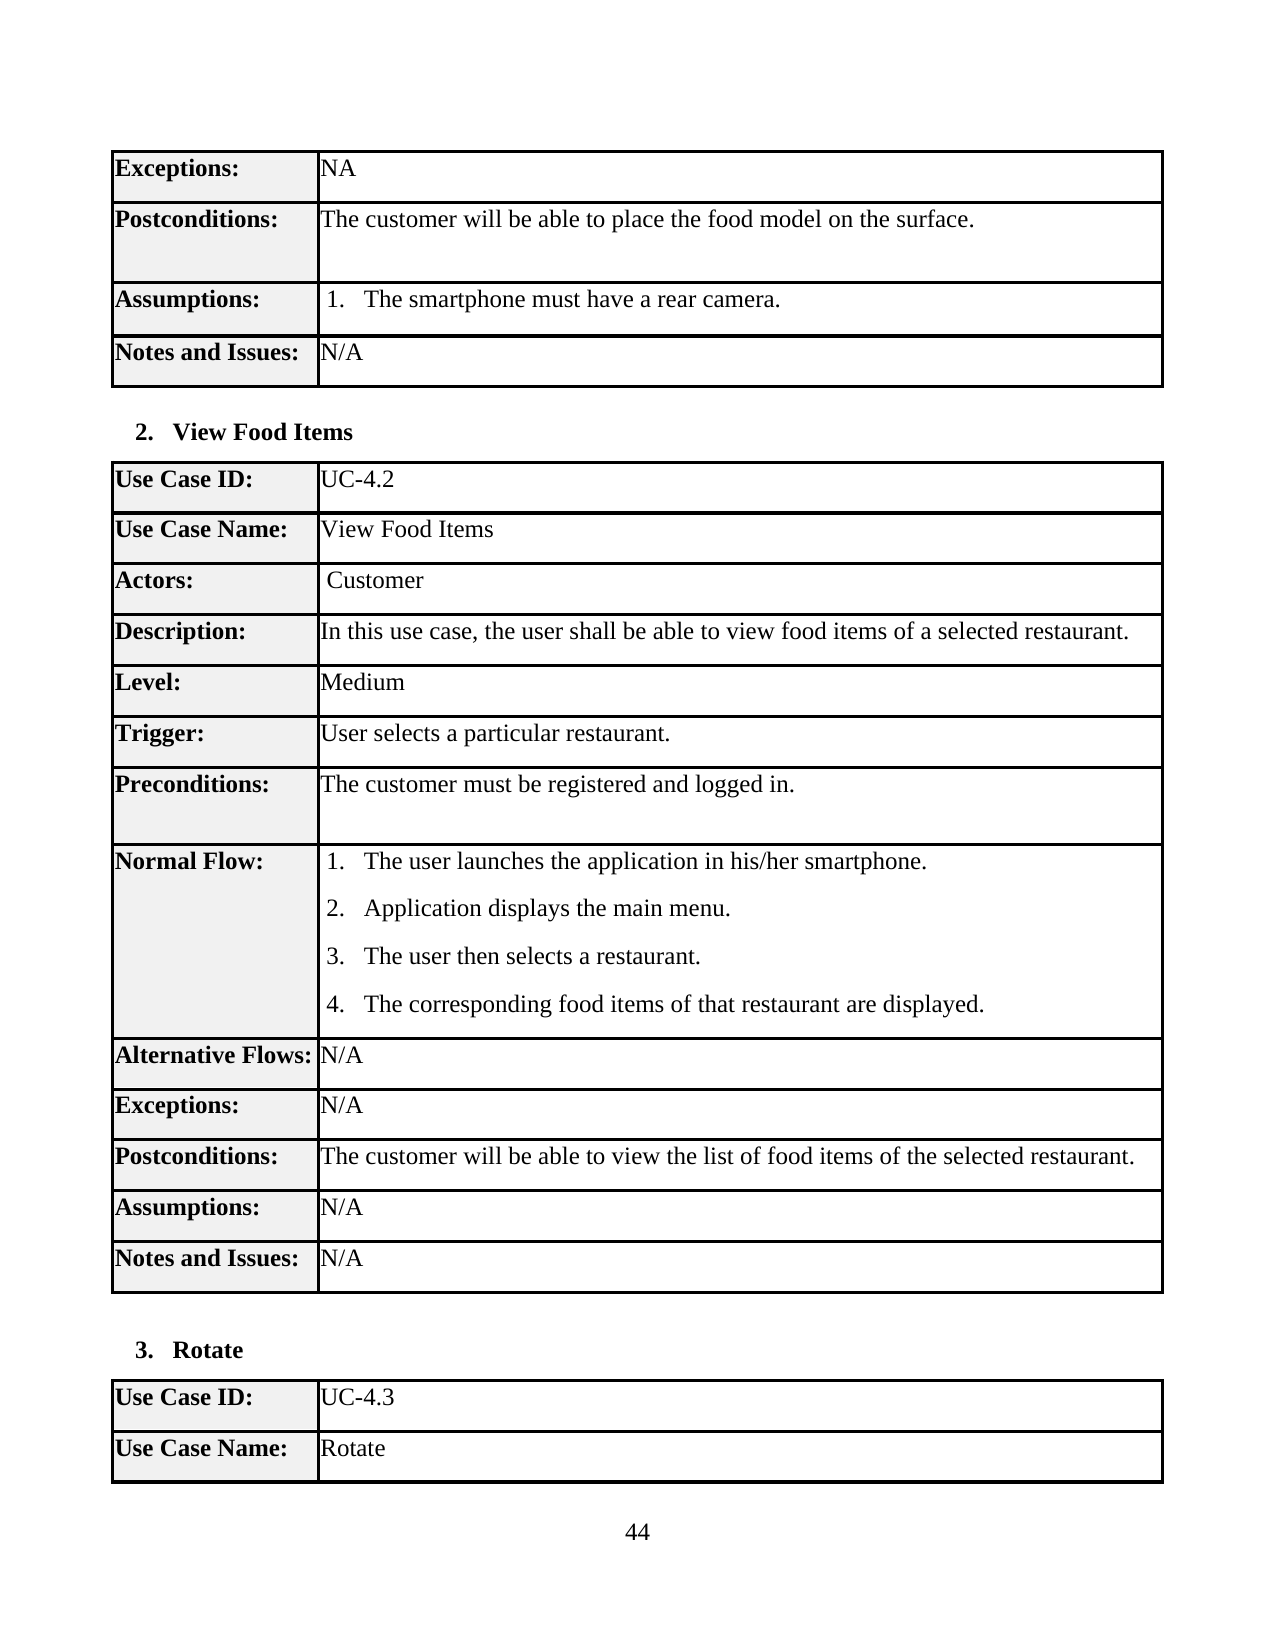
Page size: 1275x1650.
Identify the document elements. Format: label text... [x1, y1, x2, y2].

table_cell Exceptions: [114, 1091, 317, 1138]
table_cell Postconditions: [114, 1141, 317, 1189]
table_header Use Case ID: [114, 1382, 317, 1429]
table_cell NA [320, 153, 1161, 201]
table_cell View Food Items [320, 515, 1161, 562]
table_cell Preconditions: [114, 769, 317, 843]
list View Food Items [135, 417, 1125, 446]
table_cell N/A [320, 1243, 1161, 1291]
table_cell Normal Flow: [114, 846, 317, 1037]
table_cell The customer will be able to view the list of food items of the selected restaurant. [320, 1141, 1161, 1189]
table_cell The customer must be registered and logged in. [320, 769, 1161, 843]
table_cell User selects a particular restaurant. [320, 718, 1161, 766]
table_cell Trigger: [114, 718, 317, 766]
table_cell Use Case Name: [114, 515, 317, 562]
table_cell Customer [320, 565, 1161, 613]
table_cell In this use case, the user shall be able to view food items of a selected restaurant. [320, 616, 1161, 664]
table_header UC-4.3 [320, 1382, 1161, 1429]
list Rotate [135, 1335, 1125, 1364]
table_cell Rotate [320, 1433, 1161, 1480]
table_cell The customer will be able to place the food model on the surface. [320, 204, 1161, 281]
table_cell Use Case Name: [114, 1433, 317, 1480]
table_cell Actors: [114, 565, 317, 613]
table_header Use Case ID: [114, 464, 317, 511]
table_cell Medium [320, 667, 1161, 715]
table_cell The user launches the application in his/her smartphone. Application displays the main menu. The user then selects a restaurant. The corresponding food items of that restaurant are displayed. [320, 846, 1161, 1037]
table_cell Assumptions: [114, 284, 317, 334]
table_cell Notes and Issues: [114, 338, 317, 385]
table_cell N/A [320, 1192, 1161, 1240]
table_cell Assumptions: [114, 1192, 317, 1240]
table_cell N/A [320, 338, 1161, 385]
table_cell Description: [114, 616, 317, 664]
table_cell Exceptions: [114, 153, 317, 201]
table_header UC-4.2 [320, 464, 1161, 511]
table_cell N/A [320, 1091, 1161, 1138]
table_cell Postconditions: [114, 204, 317, 281]
table_cell Notes and Issues: [114, 1243, 317, 1291]
table_cell Alternative Flows: [114, 1040, 317, 1087]
table_cell The smartphone must have a rear camera. [320, 284, 1161, 334]
table_cell Level: [114, 667, 317, 715]
table_cell N/A [320, 1040, 1161, 1087]
